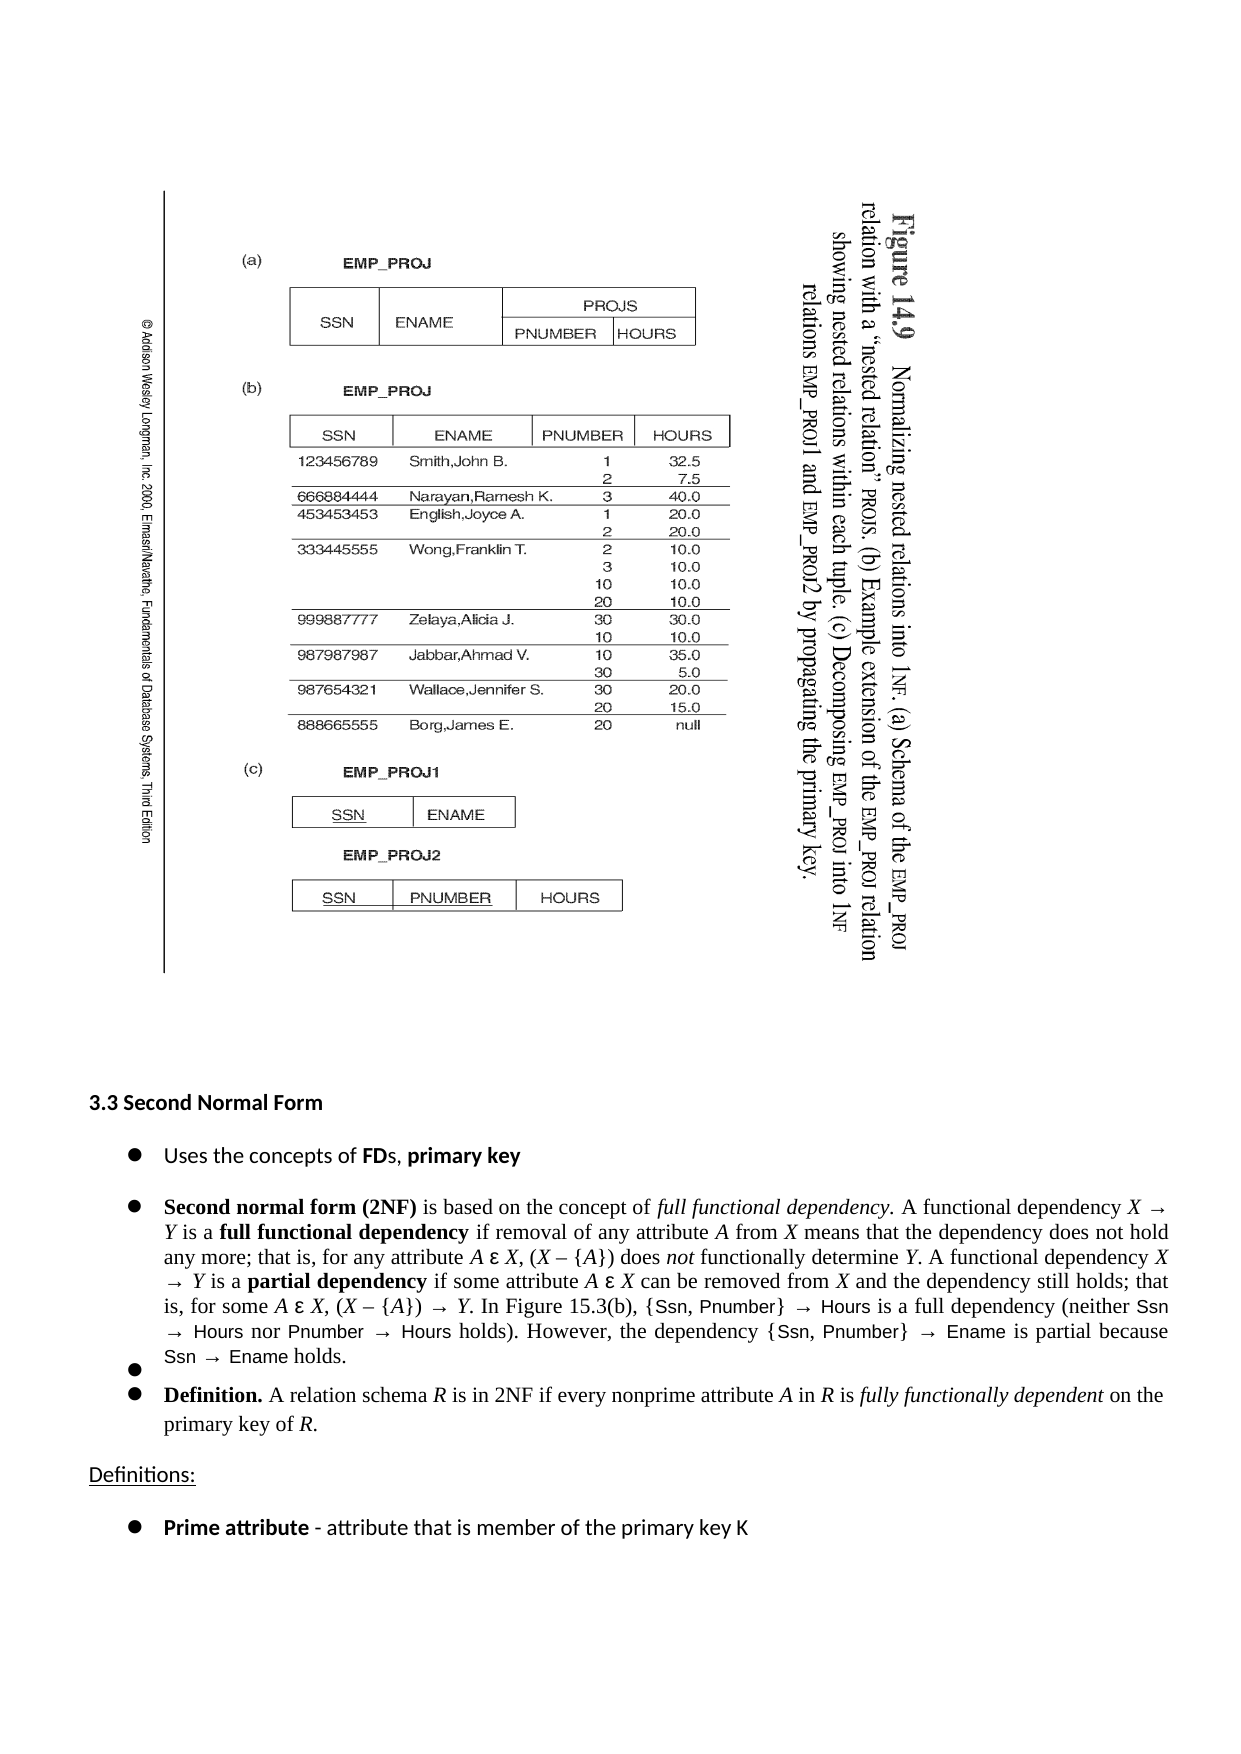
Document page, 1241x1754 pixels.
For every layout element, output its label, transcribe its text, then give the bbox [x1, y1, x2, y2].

text Definitions: [89, 1461, 1167, 1488]
list Definition. A relation schema R is in 2NF if every nonprime attribute A in R is fully functionally dependent on the primary key of R. [126, 1382, 1167, 1436]
list Uses the concepts of FDs, primary key [126, 1141, 1167, 1169]
picture [109, 150, 929, 1010]
text 3.3 Second Normal Form [89, 1088, 1167, 1116]
list Prime attribute - attribute that is member of the primary key K [126, 1513, 1167, 1542]
list Second normal form (2NF) is based on the concept of full functional dependency. A functional dependency X → Y is a full functional dependency if removal of any attribute A from X means that the dependency does not hold any more; that is, for any attribute A ε X, (X – {A}) does not functionally determine Y. A functional dependency X → Y is a partial dependency if some attribute A ε X can be removed from X and the dependency still holds; that is, for some A ε X, (X – {A}) → Y. In Figure 15.3(b), {Ssn, Pnumber} → Hours is a full dependency (neither Ssn → Hours nor Pnumber → Hours holds). However, the dependency {Ssn, Pnumber} → Ename is partial because Ssn → Ename holds. [126, 1194, 1169, 1368]
